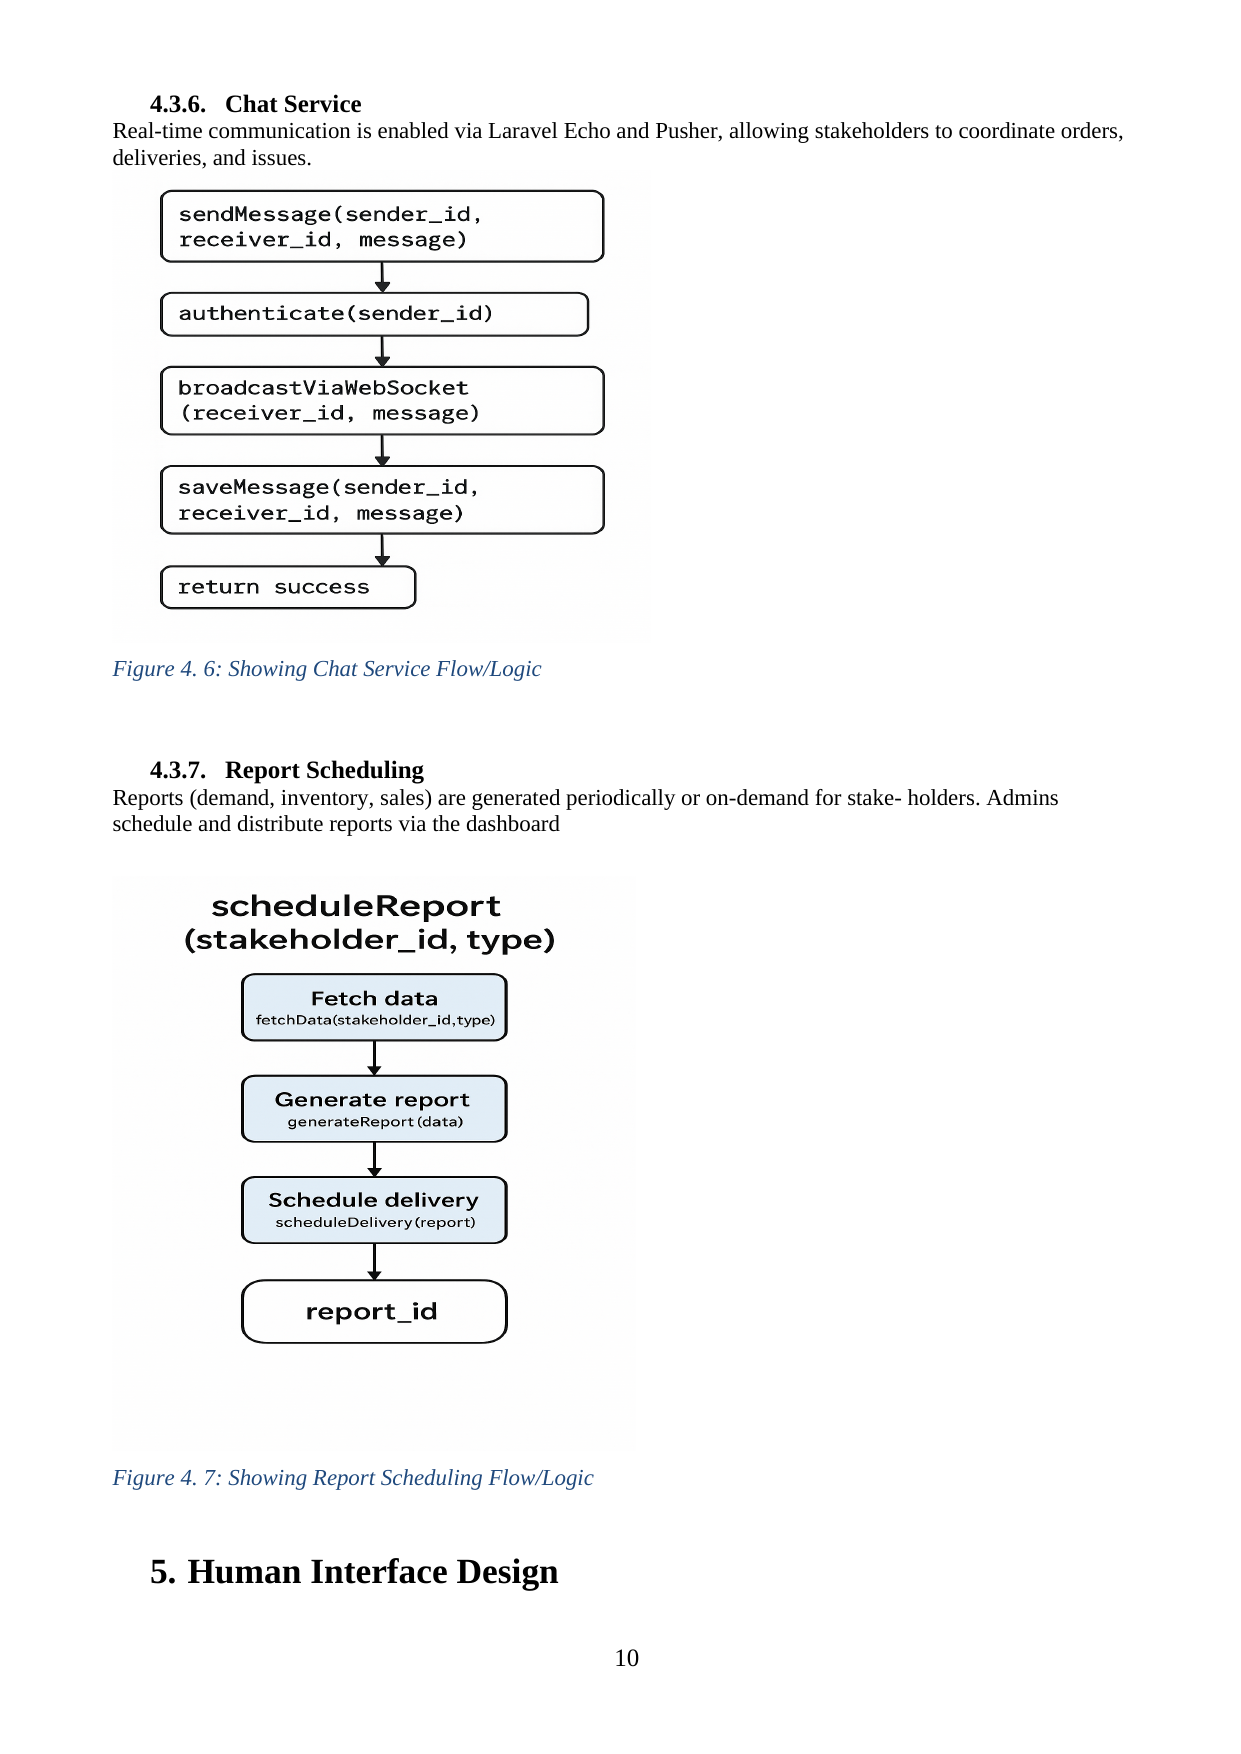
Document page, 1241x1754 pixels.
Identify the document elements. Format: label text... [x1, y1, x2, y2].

picture [112, 170, 651, 643]
text Figure 4. 7: Showing Report Scheduling Flow/Logic [112, 1464, 1128, 1490]
subtitle Human Interface Design [150, 1550, 1128, 1591]
subtitle Report Scheduling [150, 755, 1128, 784]
picture [112, 876, 636, 1451]
text Figure 4. 6: Showing Chat Service Flow/Logic [112, 655, 1128, 682]
subtitle Chat Service [150, 89, 1128, 117]
text Real-time communication is enabled via Laravel Echo and Pusher, allowing stakeholders to coordinate orders, deliveries, and issues. [112, 117, 1128, 170]
text Reports (demand, inventory, sales) are generated periodically or on-demand for stake- holders. Admins schedule and distribute reports via the dashboard [112, 784, 1128, 837]
